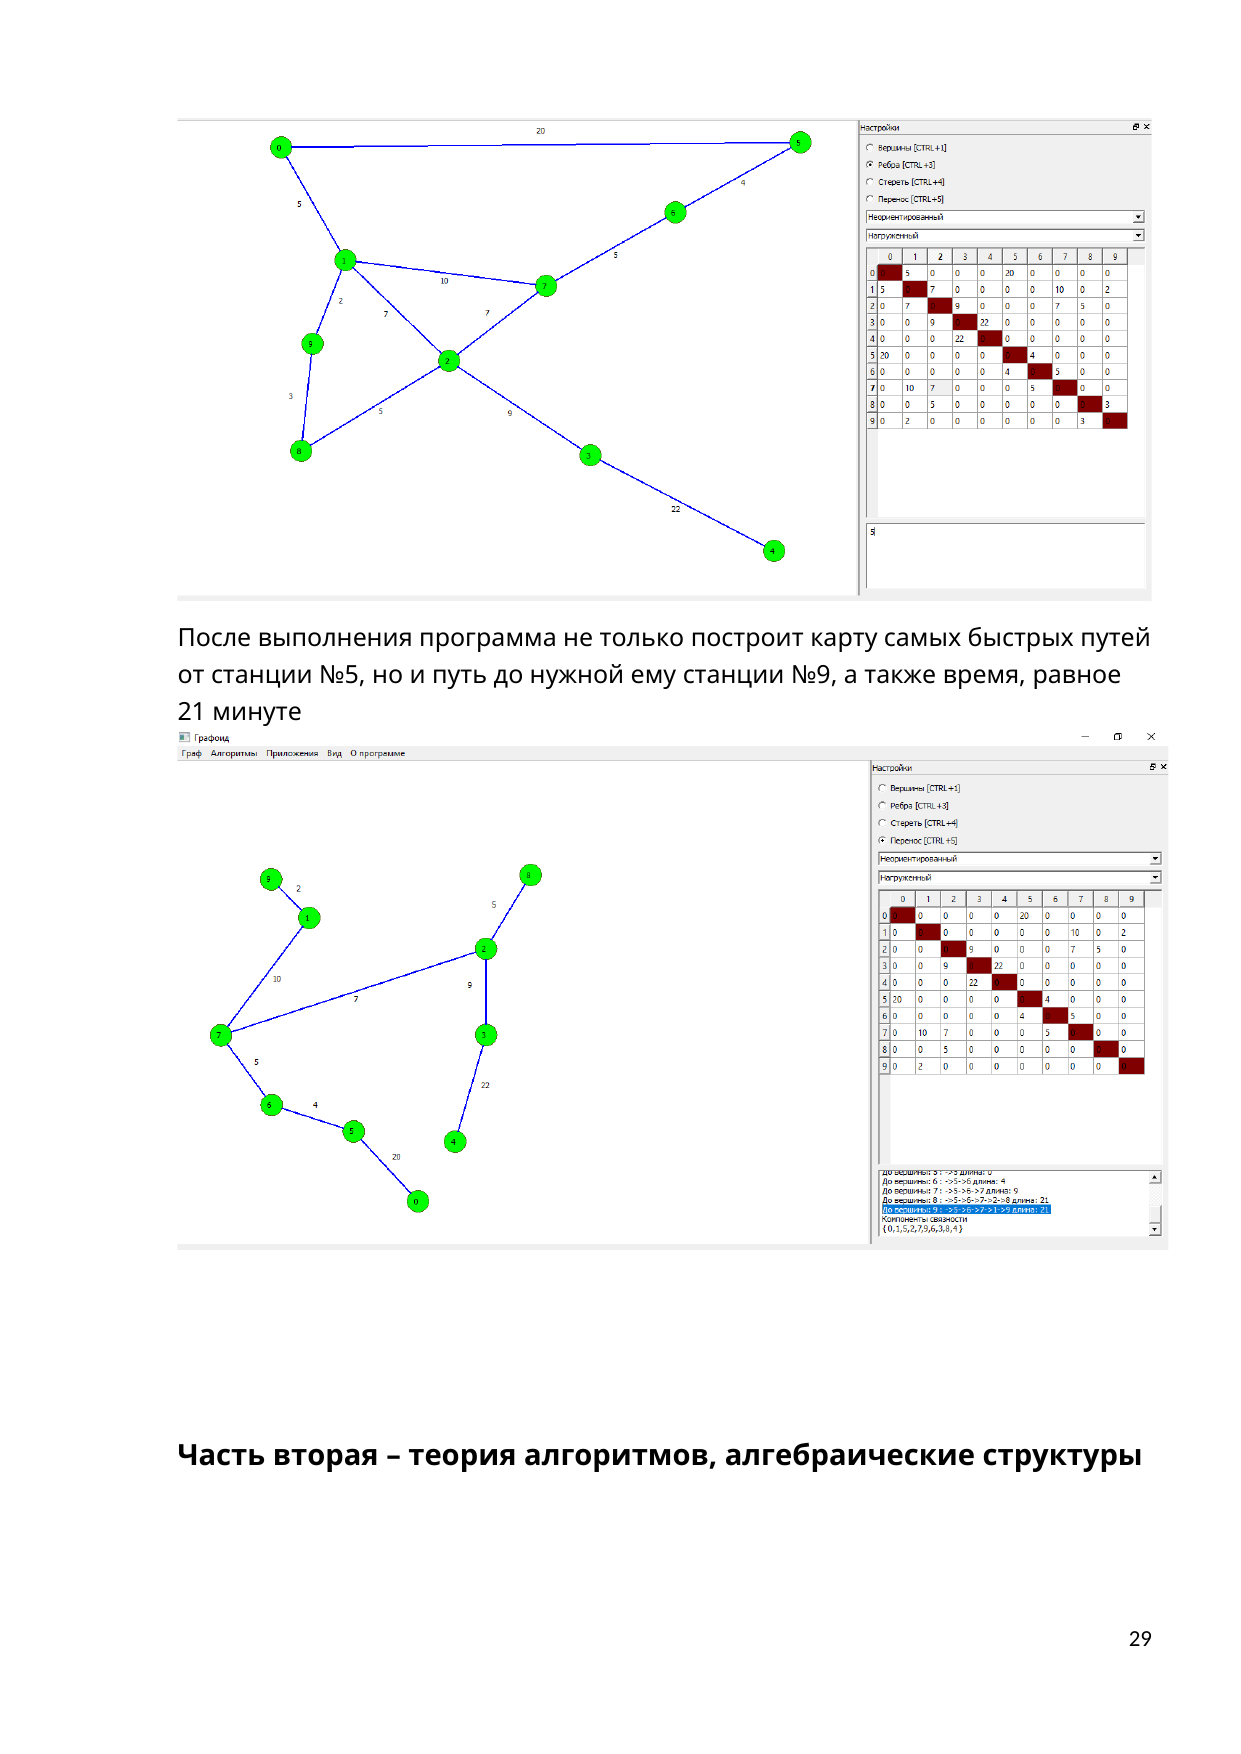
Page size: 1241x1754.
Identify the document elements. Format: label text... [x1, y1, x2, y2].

picture [177, 118, 1152, 601]
text Часть вторая – теория алгоритмов, алгебраические структуры [177, 1434, 1152, 1474]
text После выполнения программа не только построит карту самых быстрых путей от станции №5, но и путь до нужной ему станции №9, а также время, равное 21 минуте [177, 619, 1152, 729]
picture [177, 729, 1169, 1250]
